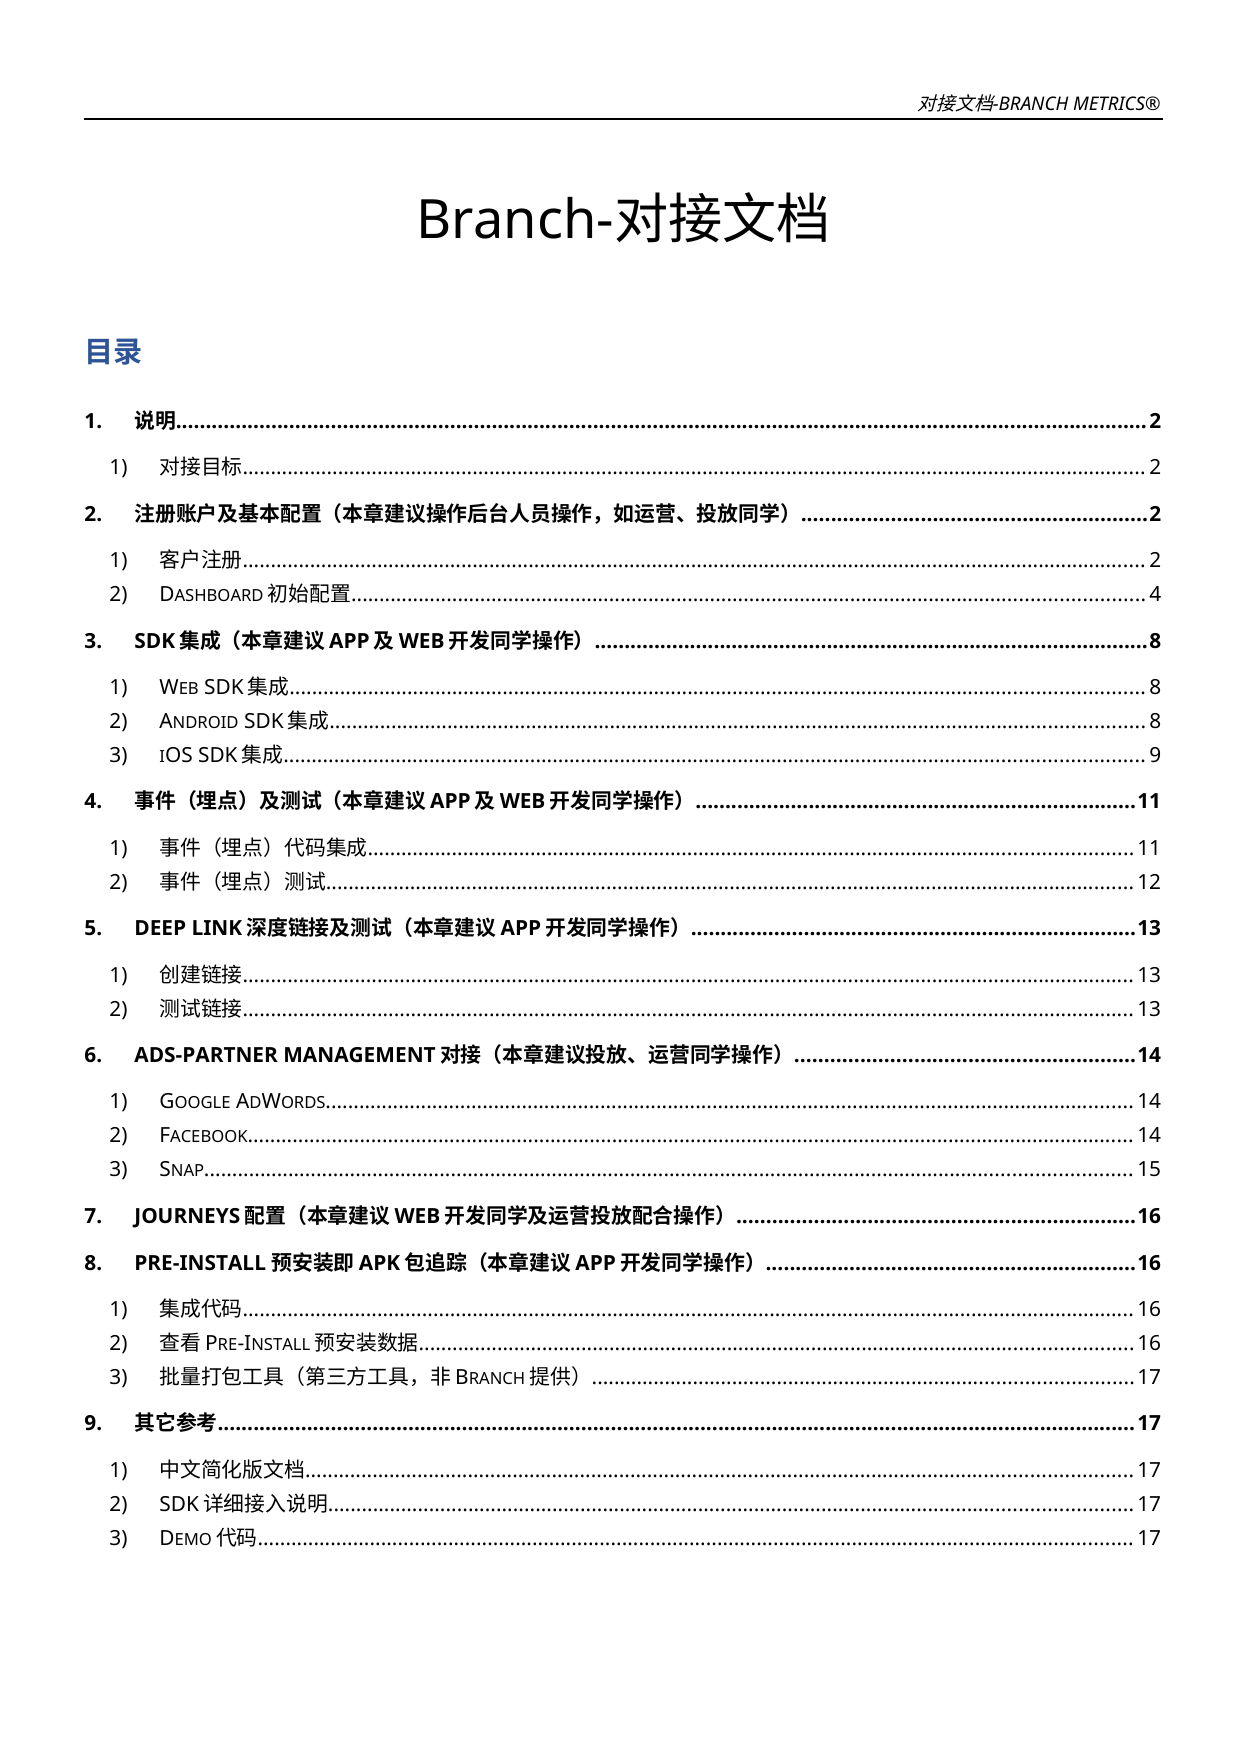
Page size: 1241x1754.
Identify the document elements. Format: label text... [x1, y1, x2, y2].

text Branch-对接文档 [84, 164, 1163, 266]
